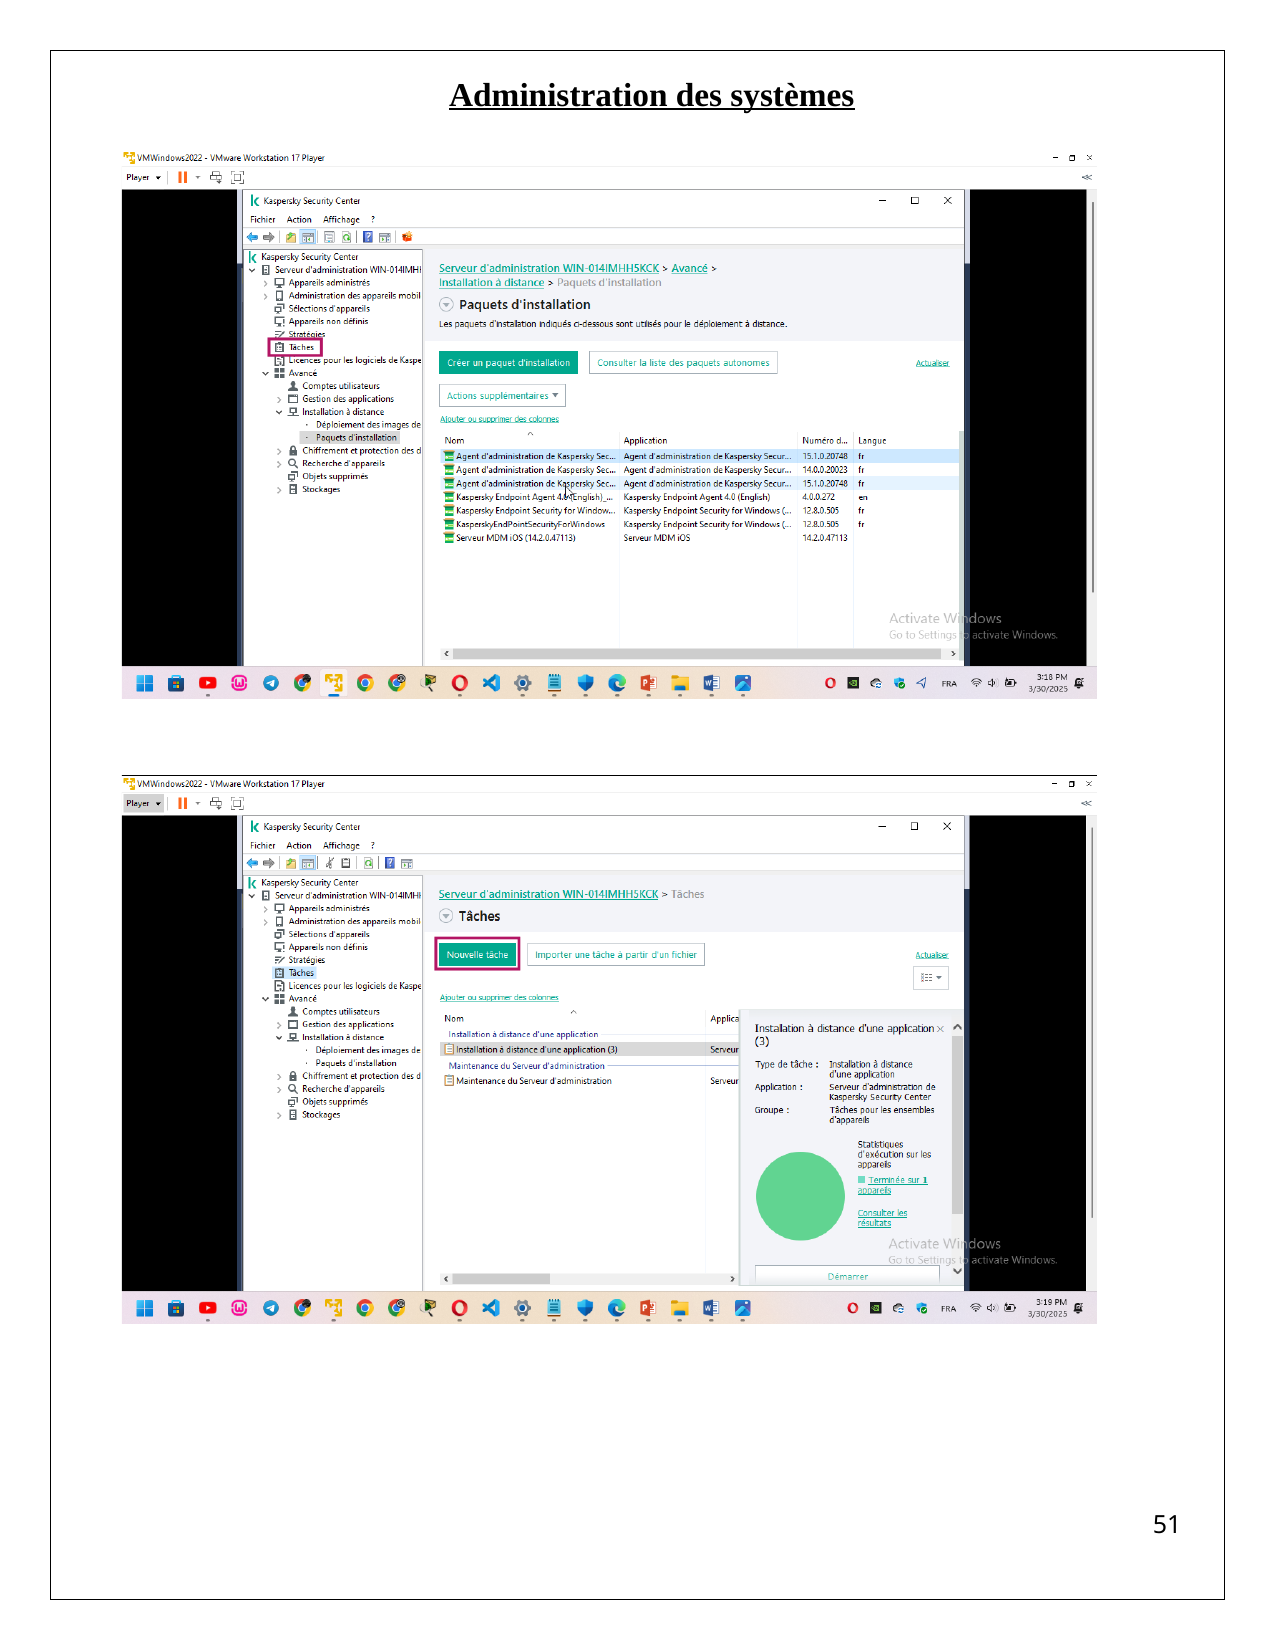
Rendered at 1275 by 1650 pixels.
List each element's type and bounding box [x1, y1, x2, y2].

picture [121, 775, 1097, 1324]
picture [121, 150, 1097, 699]
